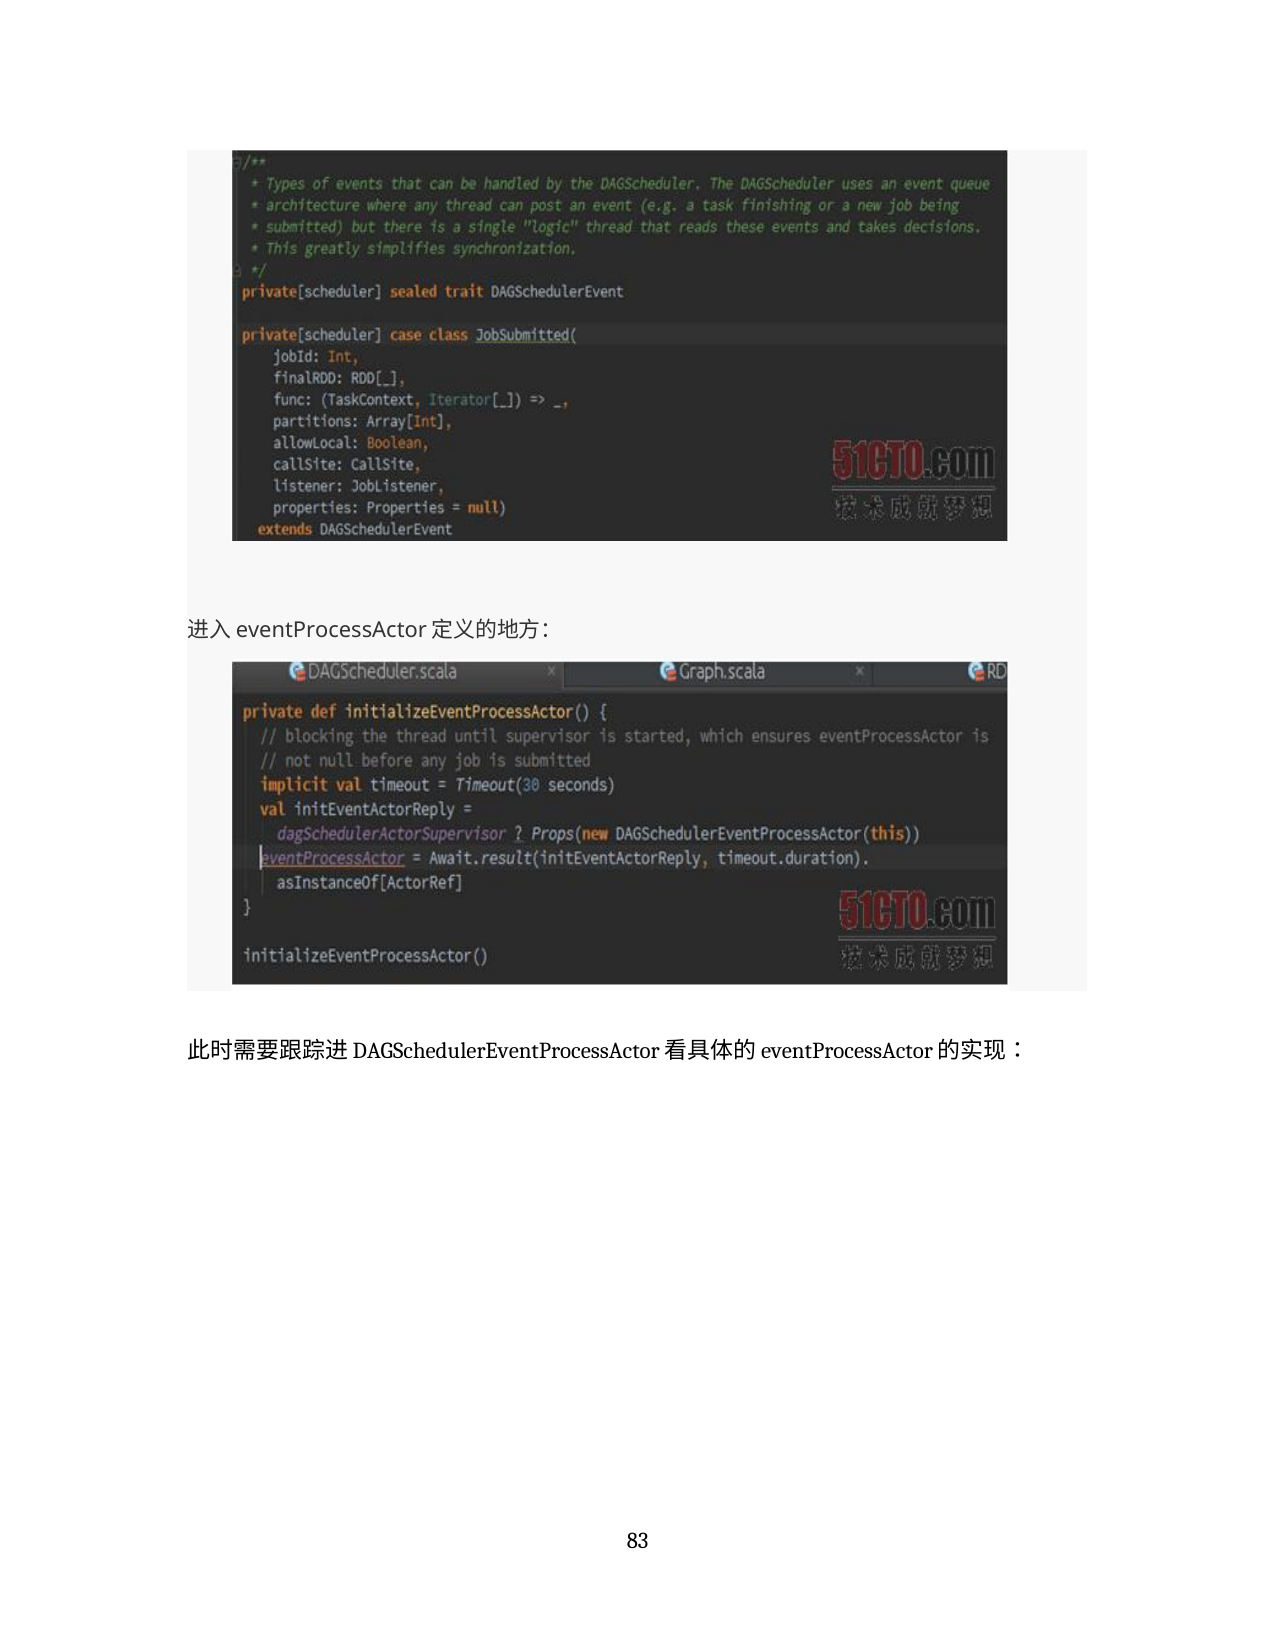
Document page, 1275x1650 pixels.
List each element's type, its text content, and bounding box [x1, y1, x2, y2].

text 此时需要跟踪进DAGSchedulerEventProcessActor看具体的eventProcessActor的实现： [187, 1006, 1087, 1065]
picture [231, 659, 1010, 991]
picture [231, 150, 1010, 541]
text 进入eventProcessActor定义的地方： [187, 556, 1087, 644]
